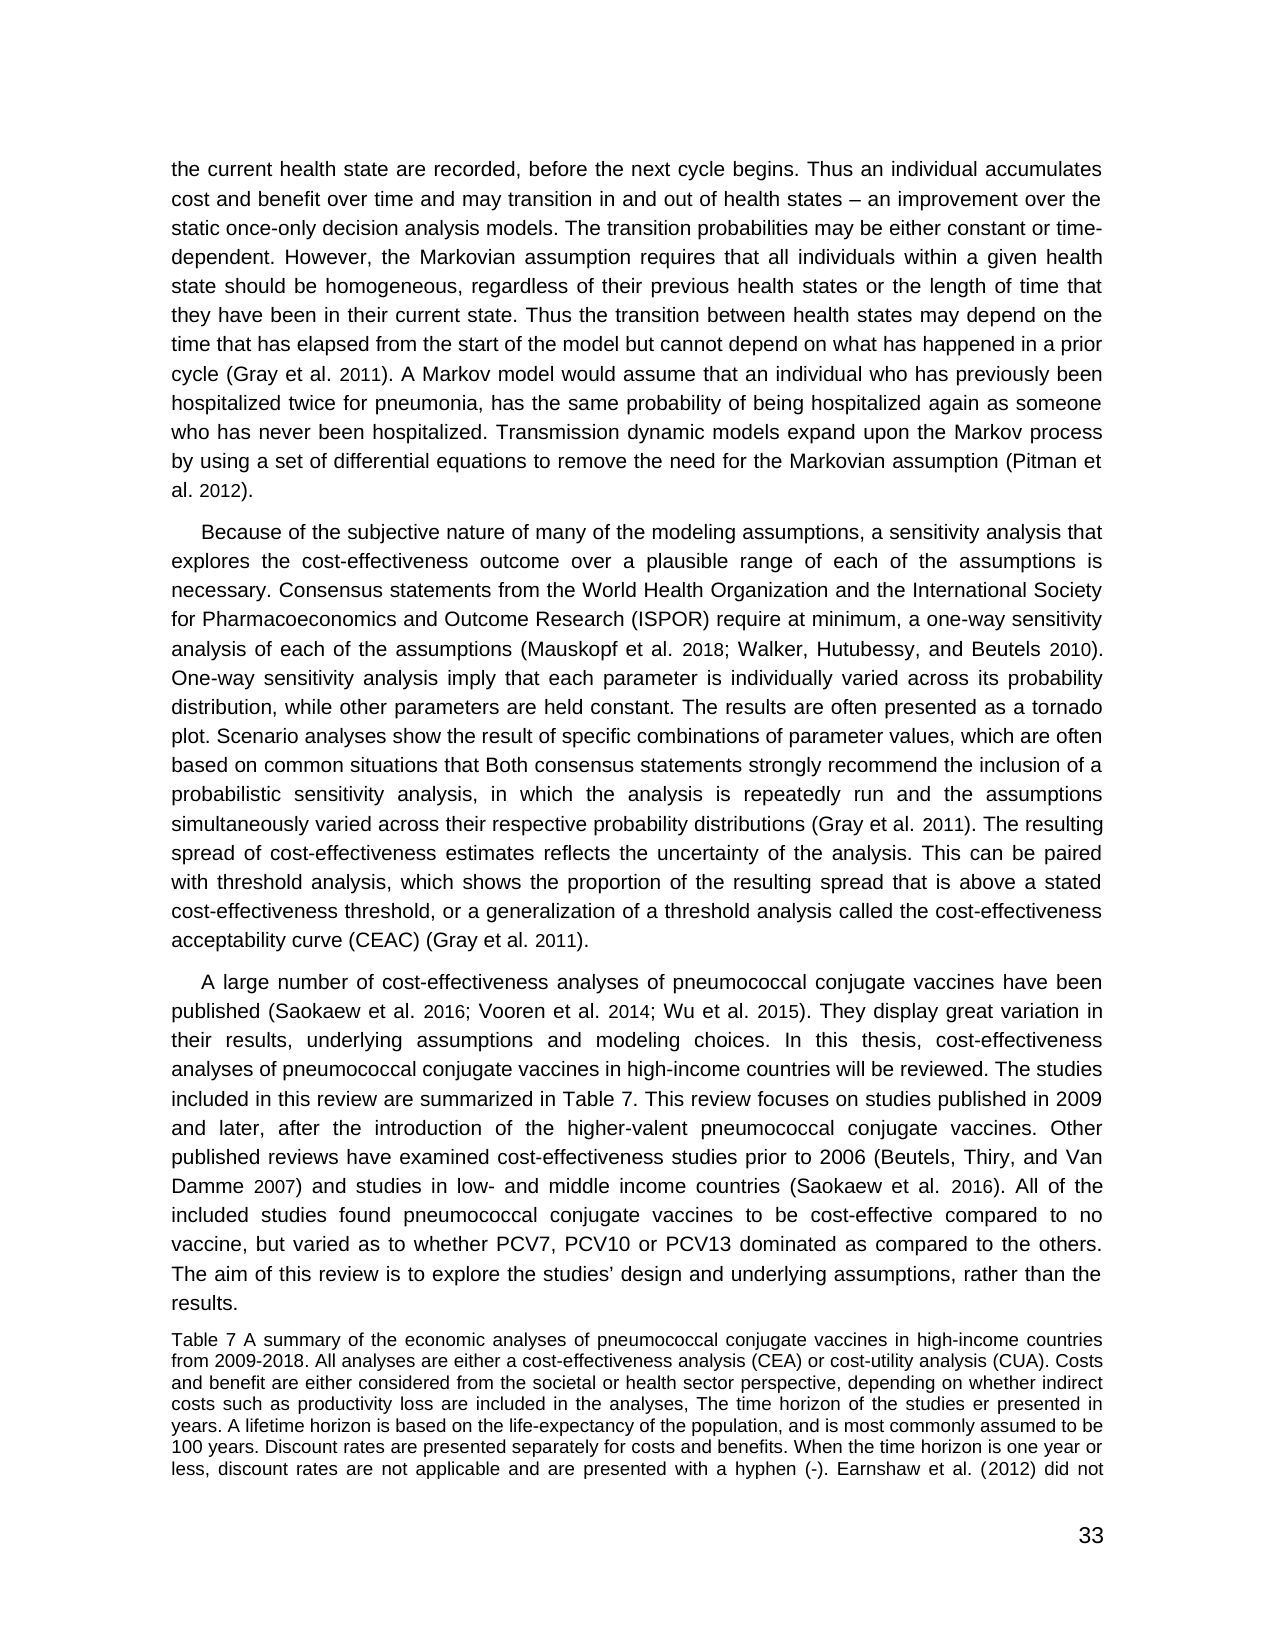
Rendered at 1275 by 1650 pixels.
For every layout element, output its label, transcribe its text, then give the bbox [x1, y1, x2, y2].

text Because of the subjective nature of many of the modeling assumptions, a sensitivity analysis that explores the cost-effectiveness outcome over a plausible range of each of the assumptions is necessary. Consensus statements from the World Health Organization and the International Society for Pharmacoeconomics and Outcome Research (ISPOR) require at minimum, a one-way sensitivity analysis of each of the assumptions (Mauskopf et al. 2018; Walker, Hutubessy, and Beutels 2010). One-way sensitivity analysis imply that each parameter is individually varied across its probability distribution, while other parameters are held constant. The results are often presented as a tornado plot. Scenario analyses show the result of specific combinations of parameter values, which are often based on common situations that Both consensus statements strongly recommend the inclusion of a probabilistic sensitivity analysis, in which the analysis is repeatedly run and the assumptions simultaneously varied across their respective probability distributions (Gray et al. 2011). The resulting spread of cost-effectiveness estimates reflects the uncertainty of the analysis. This can be paired with threshold analysis, which shows the proportion of the resulting spread that is above a stated cost-effectiveness threshold, or a generalization of a threshold analysis called the cost-effectiveness acceptability curve (CEAC) (Gray et al. 2011). [171, 516, 1104, 953]
text A large number of cost-effectiveness analyses of pneumococcal conjugate vaccines have been published (Saokaew et al. 2016; Vooren et al. 2014; Wu et al. 2015). They display great variation in their results, underlying assumptions and modeling choices. In this thesis, cost-effectiveness analyses of pneumococcal conjugate vaccines in high-income countries will be reviewed. The studies included in this review are summarized in Table 7. This review focuses on studies published in 2009 and later, after the introduction of the higher-valent pneumococcal conjugate vaccines. Other published reviews have examined cost-effectiveness studies prior to 2006 (Beutels, Thiry, and Van Damme 2007) and studies in low- and middle income countries (Saokaew et al. 2016). All of the included studies found pneumococcal conjugate vaccines to be cost-effective compared to no vaccine, but varied as to whether PCV7, PCV10 or PCV13 dominated as compared to the others. The aim of this review is to explore the studies’ design and underlying assumptions, rather than the results. [171, 966, 1104, 1316]
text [171, 1328, 1104, 1479]
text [171, 153, 1104, 503]
